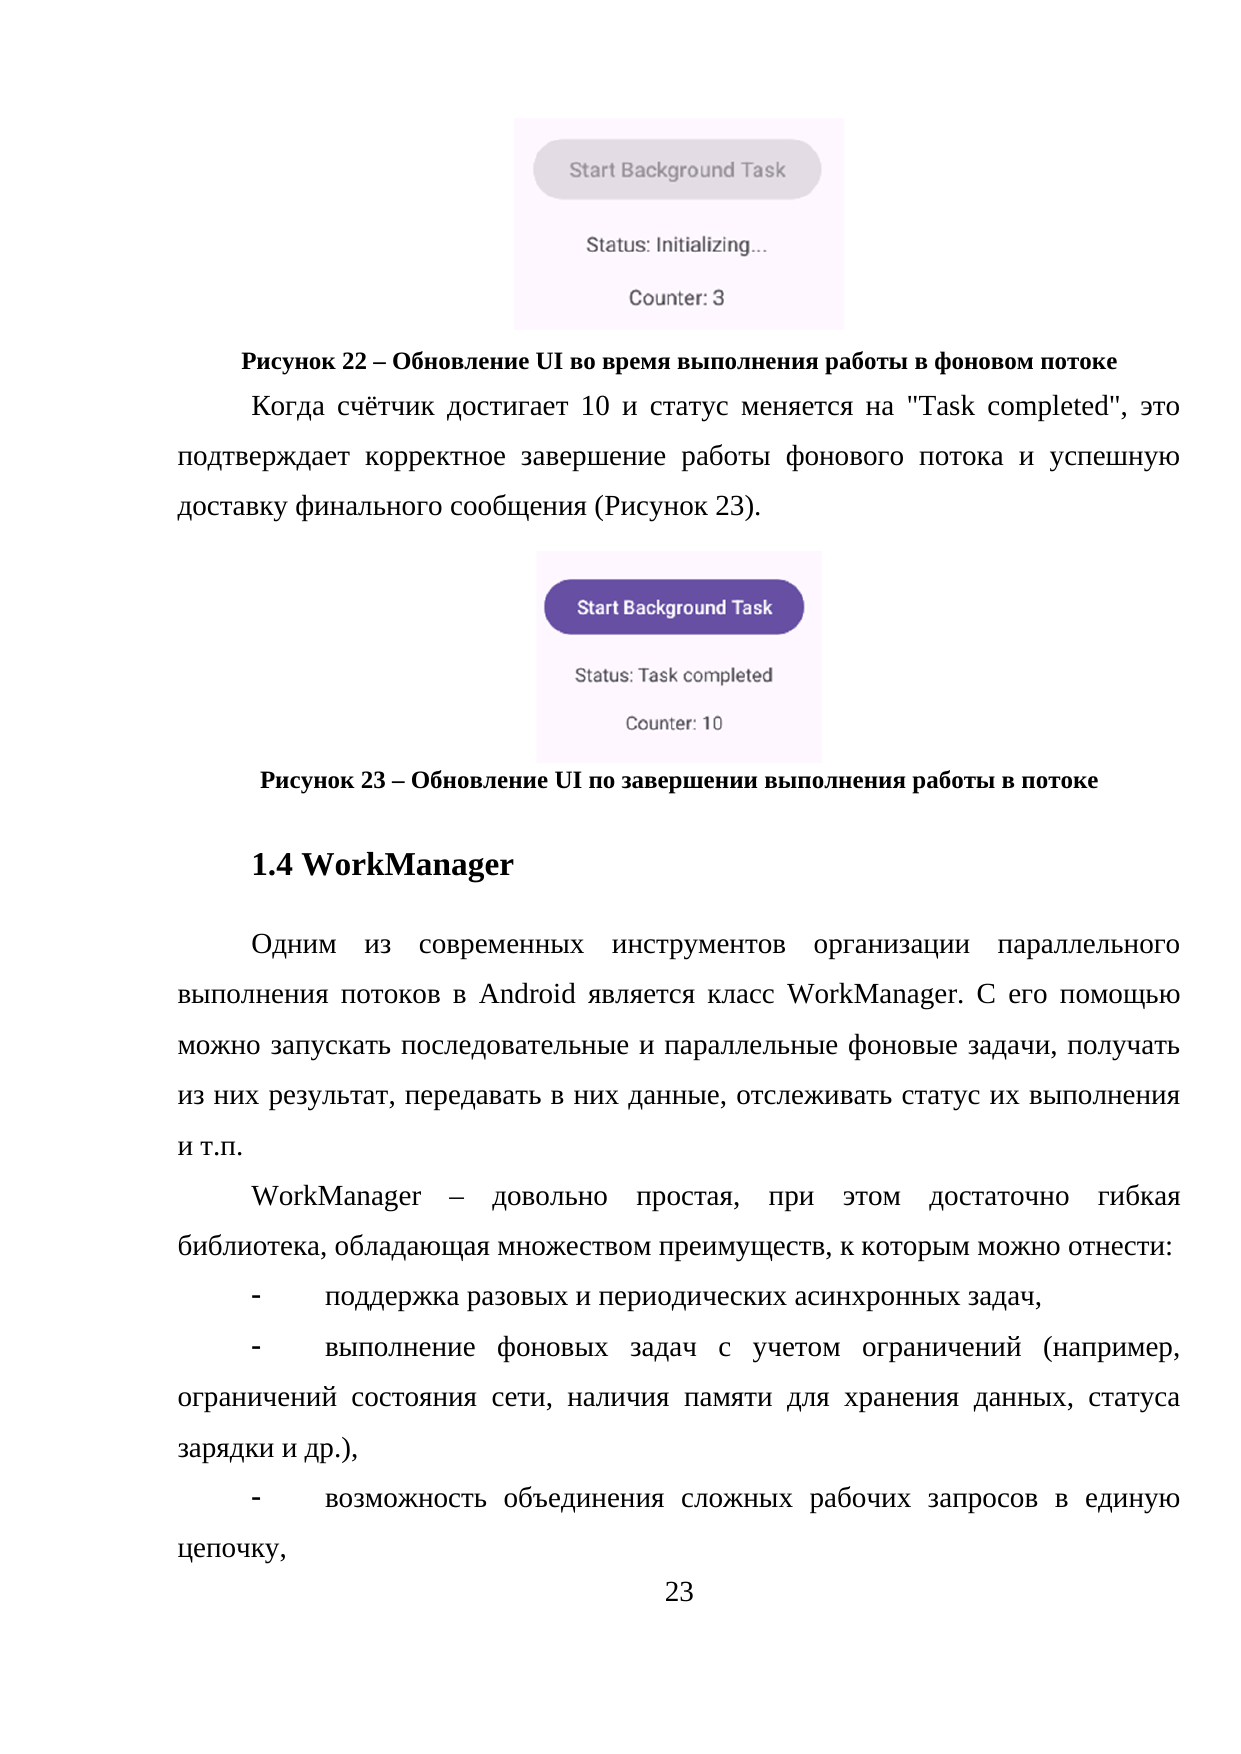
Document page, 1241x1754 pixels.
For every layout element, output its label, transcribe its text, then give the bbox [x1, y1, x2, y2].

list поддержка разовых и периодических асинхронных задач, [177, 1278, 1181, 1312]
text WorkManager – довольно простая, при этом достаточно гибкая библиотека, обладающая множеством преимуществ, к которым можно отнести: [177, 1178, 1181, 1262]
list возможность объединения сложных рабочих запросов в единую цепочку, [177, 1480, 1181, 1564]
picture [514, 118, 845, 330]
list выполнение фоновых задач с учетом ограничений (например, ограничений состояния сети, наличия памяти для хранения данных, статуса зарядки и др.), [177, 1329, 1181, 1463]
text Рисунок 22 – Обновление UI во время выполнения работы в фоновом потоке [177, 346, 1181, 375]
text Когда счётчик достигает 10 и статус меняется на "Task completed", это подтверждает корректное завершение работы фонового потока и успешную доставку финального сообщения (Рисунок 23). [177, 388, 1181, 522]
subtitle WorkManager [177, 844, 1181, 882]
text Одним из современных инструментов организации параллельного выполнения потоков в Android является класс WorkManager. С его помощью можно запускать последовательные и параллельные фоновые задачи, получать из них результат, передавать в них данные, отслеживать статус их выполнения и т.п. [177, 926, 1181, 1161]
text Рисунок 23 – Обновление UI по завершении выполнения работы в потоке [177, 765, 1181, 794]
picture [536, 551, 822, 763]
